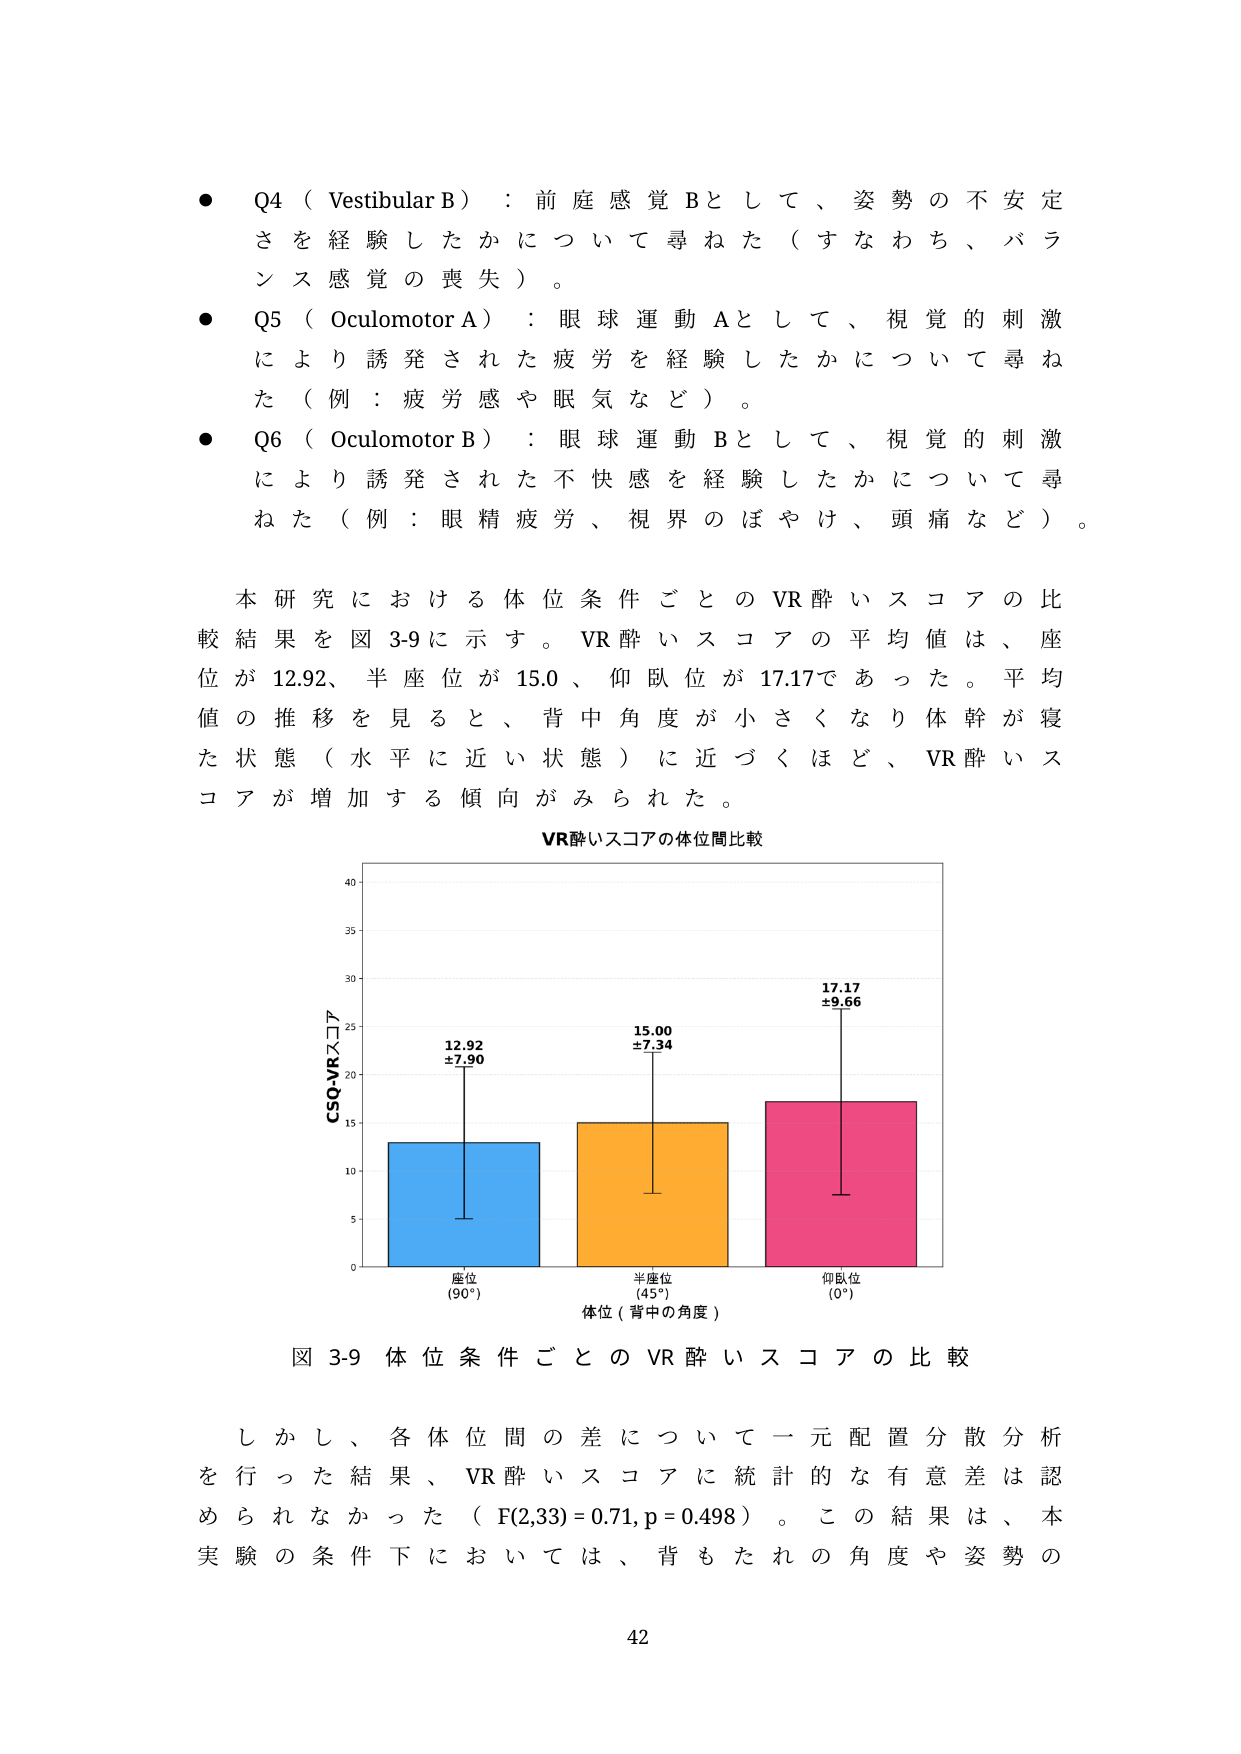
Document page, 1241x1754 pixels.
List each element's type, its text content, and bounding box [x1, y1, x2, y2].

list Q4（Vestibular B）：前庭感覚Bとして、姿勢の不安定さを経験したかについて尋ねた（すなわち、バランス感覚の喪失）。 [197, 179, 1078, 298]
list Q5（Oculomotor A）：眼球運動Aとして、視覚的刺激により誘発された疲労を経験したかについて尋ねた（例：疲労感や眠気など）。 [197, 298, 1078, 418]
text 本研究における体位条件ごとのVR酔いスコアの比較結果を図3-9に示す。VR酔いスコアの平均値は、座位が12.92、半座位が15.0、仰臥位が17.17であった。平均値の推移を見ると、背中角度が小さくなり体幹が寝た状態（水平に近い状態）に近づくほど、VR酔いスコアが増加する傾向がみられた。 [197, 578, 1078, 817]
picture [319, 825, 949, 1327]
text 図3-9 体位条件ごとのVR酔いスコアの比較 [197, 1336, 1078, 1376]
list Q6（Oculomotor B）：眼球運動Bとして、視覚的刺激により誘発された不快感を経験したかについて尋ねた（例：眼精疲労、視界のぼやけ、頭痛など）。 [197, 418, 1078, 538]
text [197, 1416, 1078, 1575]
